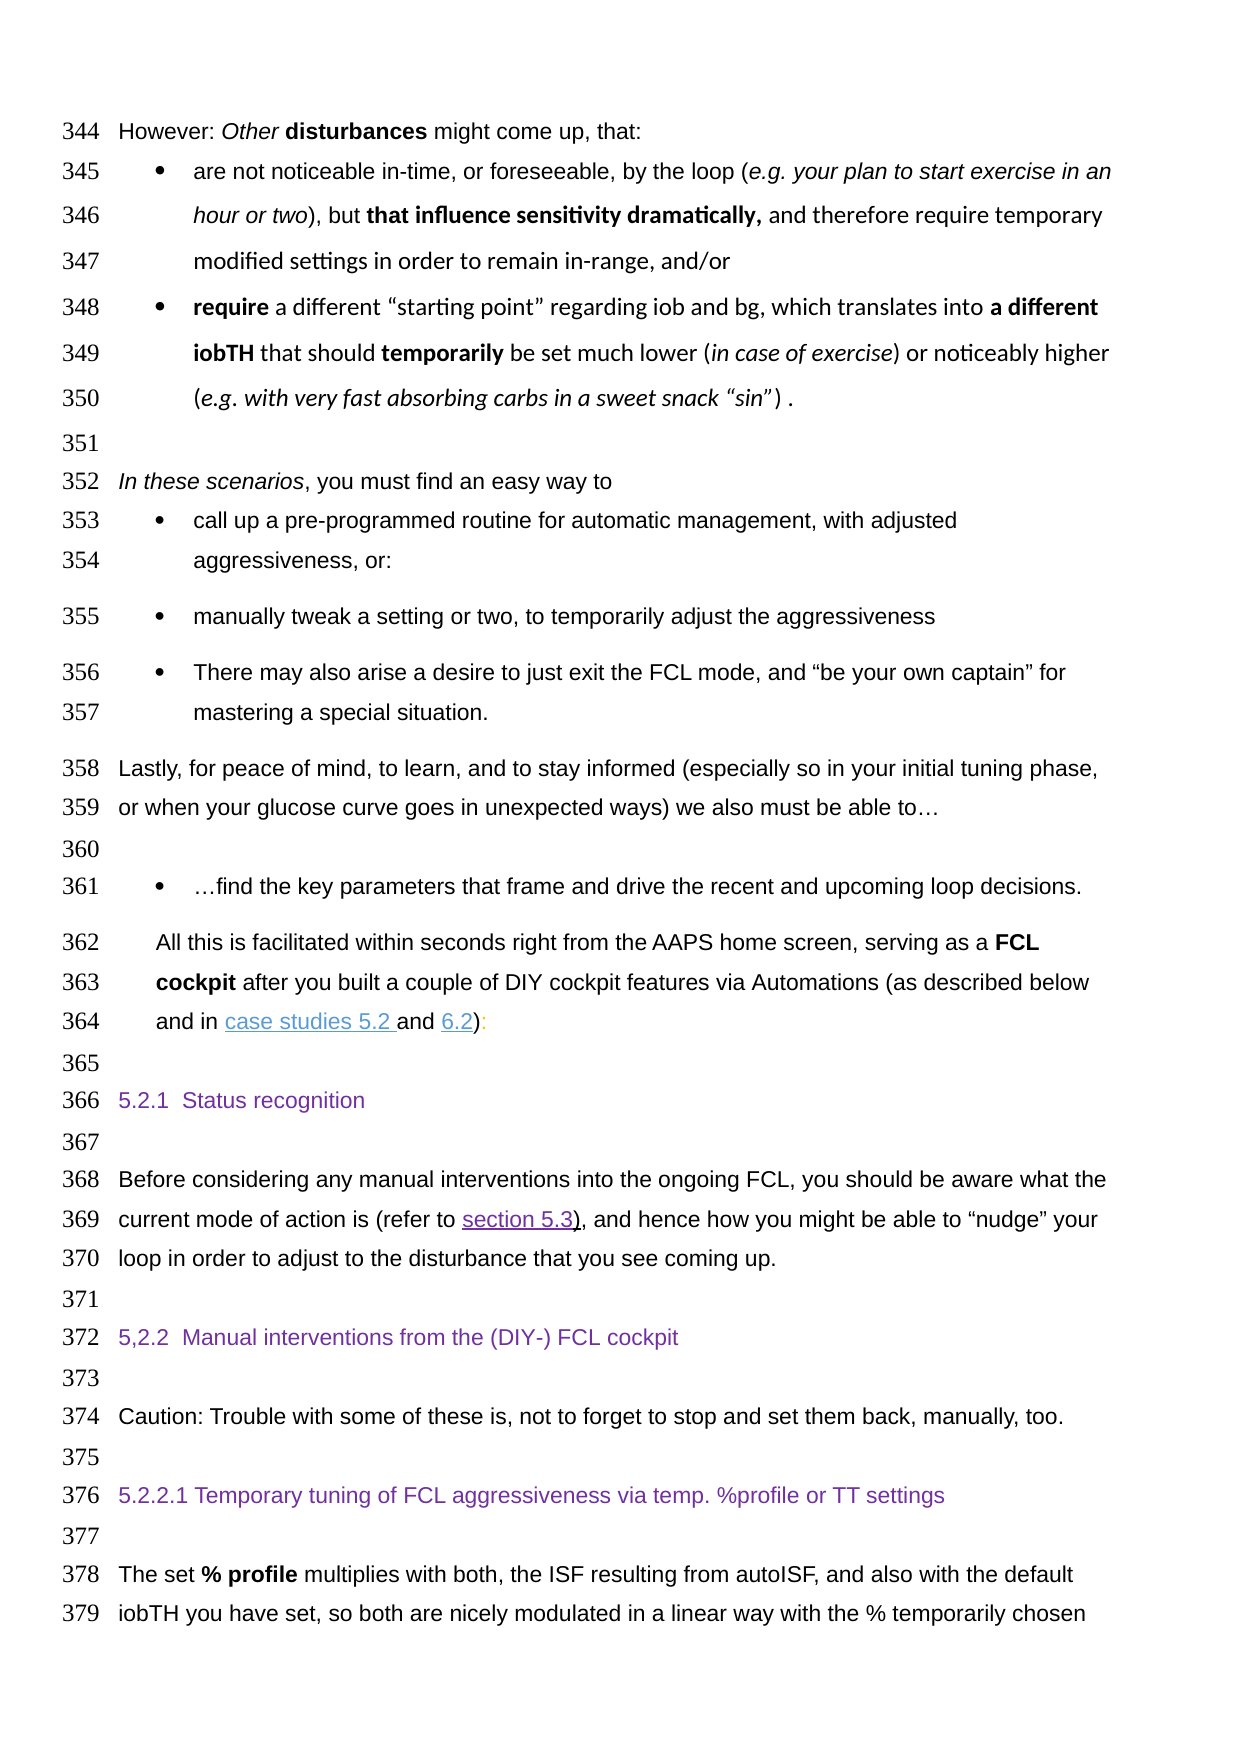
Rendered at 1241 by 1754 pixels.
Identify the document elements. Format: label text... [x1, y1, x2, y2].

text In these scenarios, you must find an easy way to [118, 468, 1122, 494]
text All this is facilitated within seconds right from the AAPS home screen, serving as a FCL cockpit after you built a couple of DIY cockpit features via Automations (as described below and in case studies 5.2 and 6.2): [156, 929, 1122, 1034]
text 5,2.2 Manual interventions from the (DIY-) FCL cockpit [118, 1324, 1122, 1350]
text Caution: Trouble with some of these is, not to forget to stop and set them back, manually, too. [118, 1403, 1122, 1429]
text However: Other disturbances might come up, that: [118, 118, 1122, 144]
list …find the key parameters that frame and drive the recent and upcoming loop decisions. [156, 873, 1122, 899]
list are not noticeable in-time, or foreseeable, by the loop (e.g. your plan to start exercise in an hour or two), but that influence sensitivity dramatically, and therefore require temporary modified settings in order to remain in-range, and/or [156, 158, 1122, 276]
list manually tweak a setting or two, to temporarily adjust the aggressiveness [156, 603, 1122, 629]
list call up a pre-programmed routine for automatic management, with adjusted aggressiveness, or: [156, 507, 1122, 573]
text Before considering any manual interventions into the ongoing FCL, you should be aware what the current mode of action is (refer to section 5.3), and hence how you might be able to “nudge” your loop in order to adjust to the disturbance that you see coming up. [118, 1166, 1122, 1271]
list There may also arise a desire to just exit the FCL mode, and “be your own captain” for mastering a special situation. [156, 659, 1122, 725]
text 5.2.2.1 Temporary tuning of FCL aggressiveness via temp. %profile or TT settings [118, 1482, 1122, 1508]
text 5.2.1 Status recognition [118, 1087, 1122, 1113]
text The set % profile multiplies with both, the ISF resulting from autoISF, and also with the default iobTH you have set, so both are nicely modulated in a linear way with the % temporarily chosen [118, 1561, 1122, 1627]
list require a different “starting point” regarding iob and bg, which translates into a different iobTH that should temporarily be set much lower (in case of exercise) or noticeably higher (e.g. with very fast absorbing carbs in a sweet snack “sin”) . [156, 291, 1122, 413]
text Lastly, for peace of mind, to learn, and to stay informed (especially so in your initial tuning phase, or when your glucose curve goes in unexpected ways) we also must be able to… [118, 755, 1122, 821]
